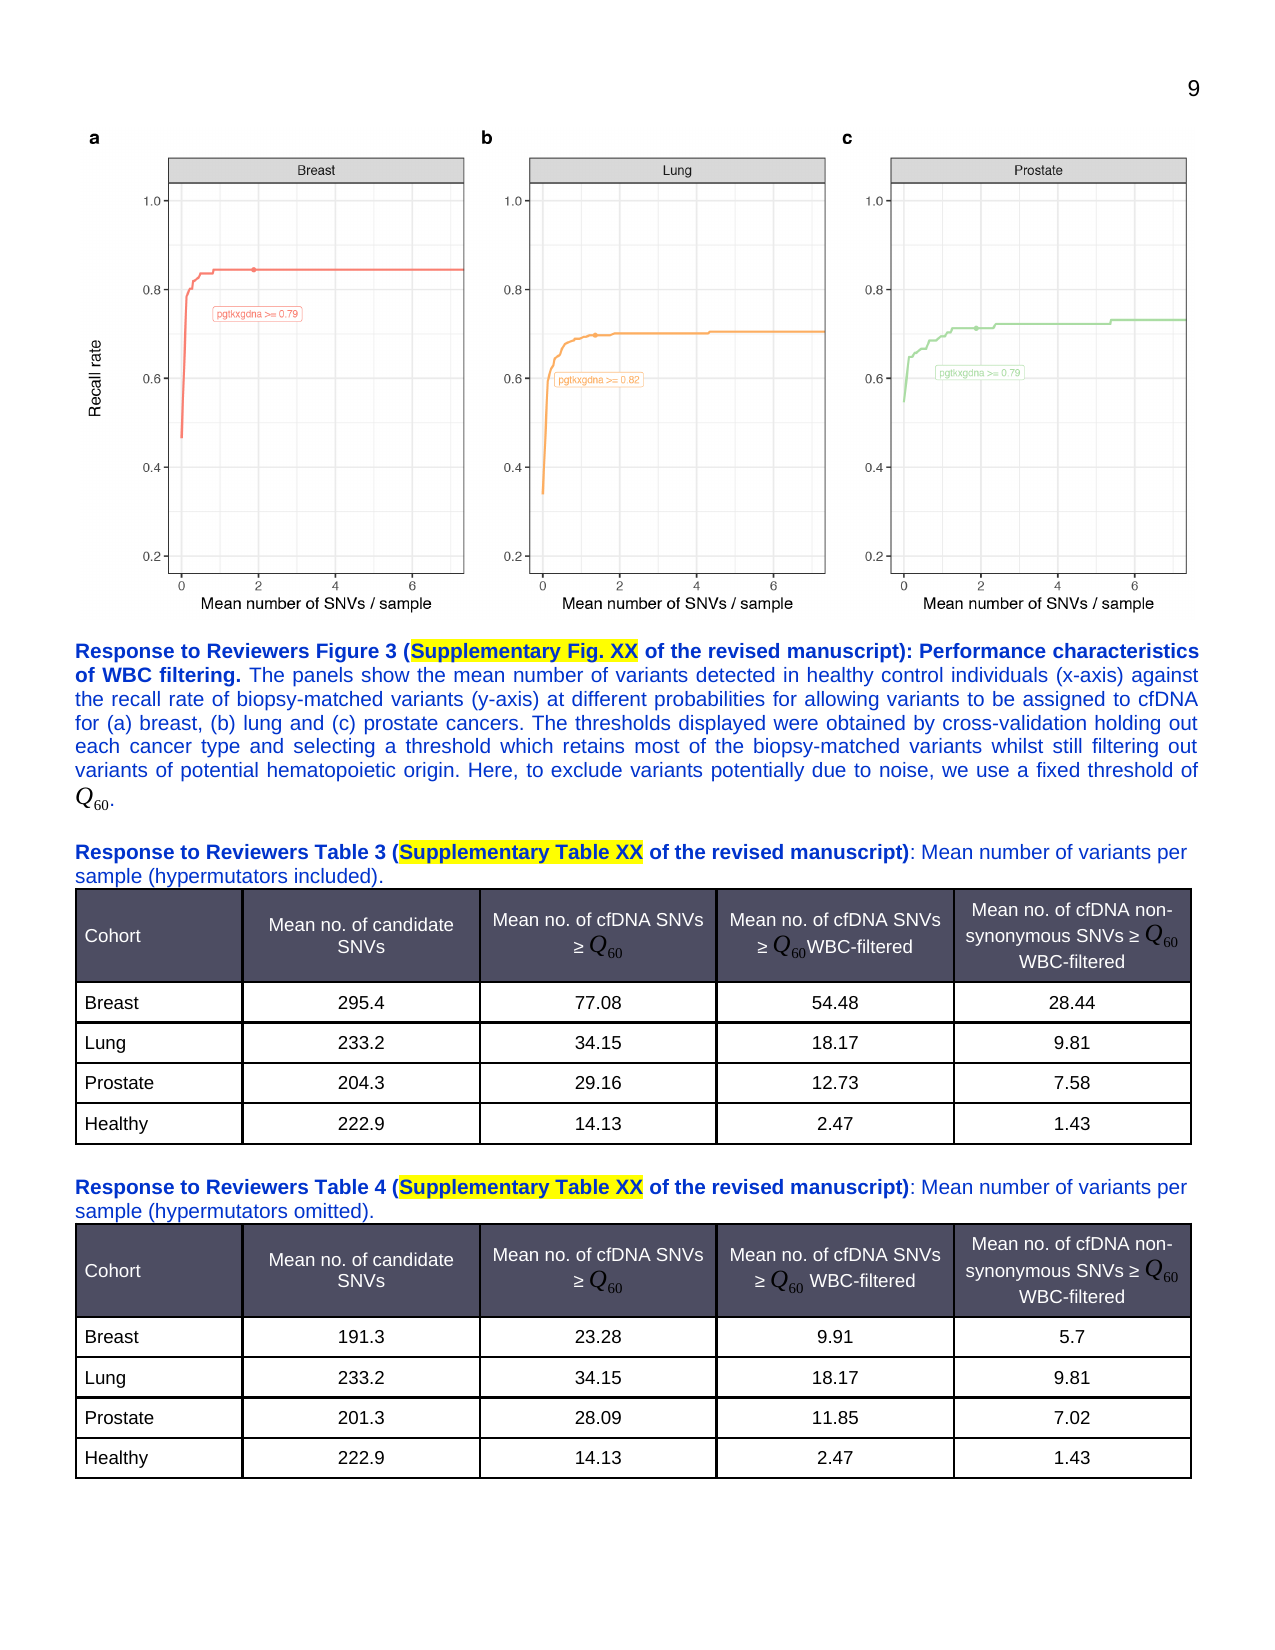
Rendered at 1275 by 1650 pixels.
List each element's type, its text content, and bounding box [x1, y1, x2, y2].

table_header Mean no. of cfDNA SNVs ≥ [481, 890, 715, 981]
table_cell 14.13 [481, 1439, 715, 1477]
table_cell Healthy [77, 1439, 241, 1477]
table_cell Breast [77, 983, 241, 1021]
table_header Mean no. of cfDNA non-synonymous SNVs ≥ WBC-filtered [955, 1225, 1190, 1316]
table_cell 222.9 [244, 1439, 479, 1477]
table_cell 9.81 [955, 1024, 1190, 1062]
table_header Mean no. of cfDNA non-synonymous SNVs ≥ WBC-filtered [955, 890, 1190, 981]
table_cell 9.91 [718, 1318, 953, 1356]
table_cell 1.43 [955, 1104, 1190, 1142]
table_cell Lung [77, 1358, 241, 1396]
table_cell 14.13 [481, 1104, 715, 1142]
table_cell 34.15 [481, 1358, 715, 1396]
table_cell 5.7 [955, 1318, 1190, 1356]
table_cell 233.2 [244, 1024, 479, 1062]
table_cell 18.17 [718, 1358, 953, 1396]
table_cell 77.08 [481, 983, 715, 1021]
table_cell Breast [77, 1318, 241, 1356]
table_header Mean no. of cfDNA SNVs ≥ WBC-filtered [718, 1225, 953, 1316]
table_header Cohort [77, 890, 241, 981]
table_cell 1.43 [955, 1439, 1190, 1477]
table_cell 9.81 [955, 1358, 1190, 1396]
table_cell 7.02 [955, 1399, 1190, 1437]
table_cell 7.58 [955, 1064, 1190, 1102]
table_cell Prostate [77, 1064, 241, 1102]
table_header Mean no. of candidate SNVs [244, 890, 479, 981]
table_cell 28.44 [955, 983, 1190, 1021]
table_cell 295.4 [244, 983, 479, 1021]
table_header Cohort [77, 1225, 241, 1316]
table_cell 12.73 [718, 1064, 953, 1102]
text Response to Reviewers Table 3 (Supplementary Table XX of the revised manuscript): Mean number of variants per sample (hypermutators included). [75, 840, 1200, 888]
table_cell Lung [77, 1024, 241, 1062]
table_cell 204.3 [244, 1064, 479, 1102]
table_cell 54.48 [718, 983, 953, 1021]
table_header Mean no. of cfDNA SNVs ≥ [481, 1225, 715, 1316]
table_cell 29.16 [481, 1064, 715, 1102]
table_cell Healthy [77, 1104, 241, 1142]
table_cell 18.17 [718, 1024, 953, 1062]
picture [80, 127, 1195, 620]
table_cell 2.47 [718, 1439, 953, 1477]
table_cell 2.47 [718, 1104, 953, 1142]
table_cell Prostate [77, 1399, 241, 1437]
table_header Mean no. of candidate SNVs [244, 1225, 479, 1316]
table_cell 233.2 [244, 1358, 479, 1396]
table_cell 222.9 [244, 1104, 479, 1142]
table_header Mean no. of cfDNA SNVs ≥ WBC-filtered [718, 890, 953, 981]
table_cell 23.28 [481, 1318, 715, 1356]
table_cell 28.09 [481, 1399, 715, 1437]
table_cell 191.3 [244, 1318, 479, 1356]
text Response to Reviewers Table 4 (Supplementary Table XX of the revised manuscript): Mean number of variants per sample (hypermutators omitted). [75, 1175, 1200, 1223]
table_cell 34.15 [481, 1024, 715, 1062]
table_cell 201.3 [244, 1399, 479, 1437]
table_cell 11.85 [718, 1399, 953, 1437]
